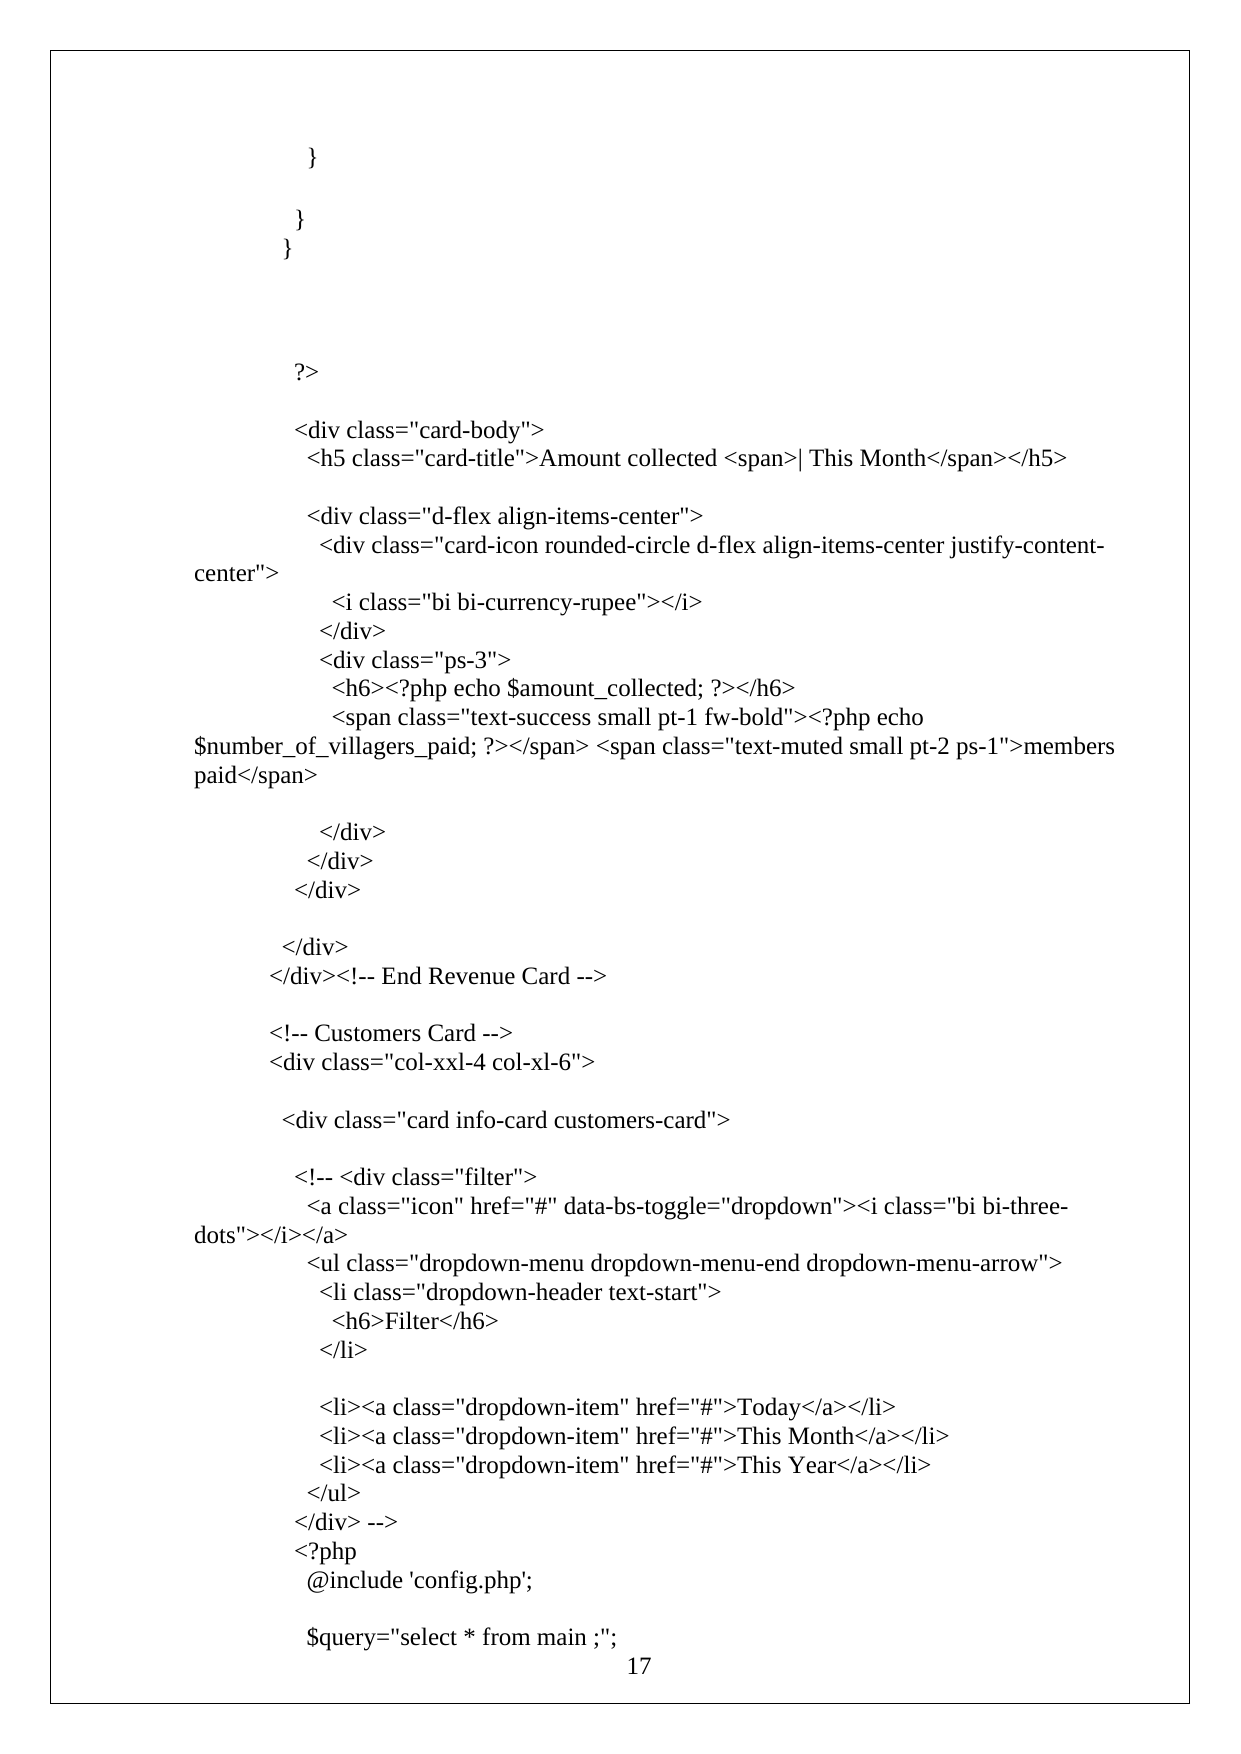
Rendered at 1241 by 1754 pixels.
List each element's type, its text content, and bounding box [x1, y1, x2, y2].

subtitle $query="select * from main ;"; [194, 1622, 1140, 1651]
subtitle } [194, 142, 1140, 170]
subtitle </div> [194, 932, 1140, 961]
subtitle <h6>Filter</h6> [194, 1306, 1140, 1335]
subtitle <!-- <div class="filter"> [194, 1162, 1140, 1191]
subtitle <!-- Customers Card --> [194, 1018, 1140, 1047]
subtitle <h5 class="card-title">Amount collected <span>| This Month</span></h5> [194, 443, 1140, 472]
subtitle <span class="text-success small pt-1 fw-bold"><?php echo $number_of_villagers_paid; ?></span> <span class="text-muted small pt-2 ps-1">members paid</span> [194, 702, 1140, 788]
subtitle } [194, 204, 1140, 233]
subtitle } [194, 233, 1140, 261]
subtitle </div> --> [194, 1507, 1140, 1536]
subtitle <li><a class="dropdown-item" href="#">This Month</a></li> [194, 1421, 1140, 1450]
subtitle </div> [194, 616, 1140, 645]
subtitle <ul class="dropdown-menu dropdown-menu-end dropdown-menu-arrow"> [194, 1248, 1140, 1277]
subtitle </div> [194, 875, 1140, 903]
subtitle <li><a class="dropdown-item" href="#">This Year</a></li> [194, 1450, 1140, 1478]
subtitle <li><a class="dropdown-item" href="#">Today</a></li> [194, 1392, 1140, 1421]
subtitle </div> [194, 846, 1140, 875]
subtitle <div class="card-icon rounded-circle d-flex align-items-center justify-content-center"> [194, 530, 1140, 587]
subtitle </div> [194, 817, 1140, 846]
subtitle <h6><?php echo $amount_collected; ?></h6> [194, 673, 1140, 702]
subtitle @include 'config.php'; [194, 1565, 1140, 1593]
subtitle </li> [194, 1335, 1140, 1363]
subtitle <div class="card info-card customers-card"> [194, 1105, 1140, 1133]
subtitle <li class="dropdown-header text-start"> [194, 1277, 1140, 1306]
subtitle ?> [194, 357, 1140, 386]
subtitle <a class="icon" href="#" data-bs-toggle="dropdown"><i class="bi bi-three-dots"></i></a> [194, 1191, 1140, 1248]
subtitle </div><!-- End Revenue Card --> [194, 961, 1140, 990]
subtitle <?php [194, 1536, 1140, 1565]
subtitle <div class="ps-3"> [194, 645, 1140, 673]
subtitle <div class="card-body"> [194, 415, 1140, 443]
subtitle <div class="d-flex align-items-center"> [194, 501, 1140, 530]
subtitle <i class="bi bi-currency-rupee"></i> [194, 587, 1140, 616]
subtitle <div class="col-xxl-4 col-xl-6"> [194, 1047, 1140, 1076]
subtitle </ul> [194, 1478, 1140, 1507]
